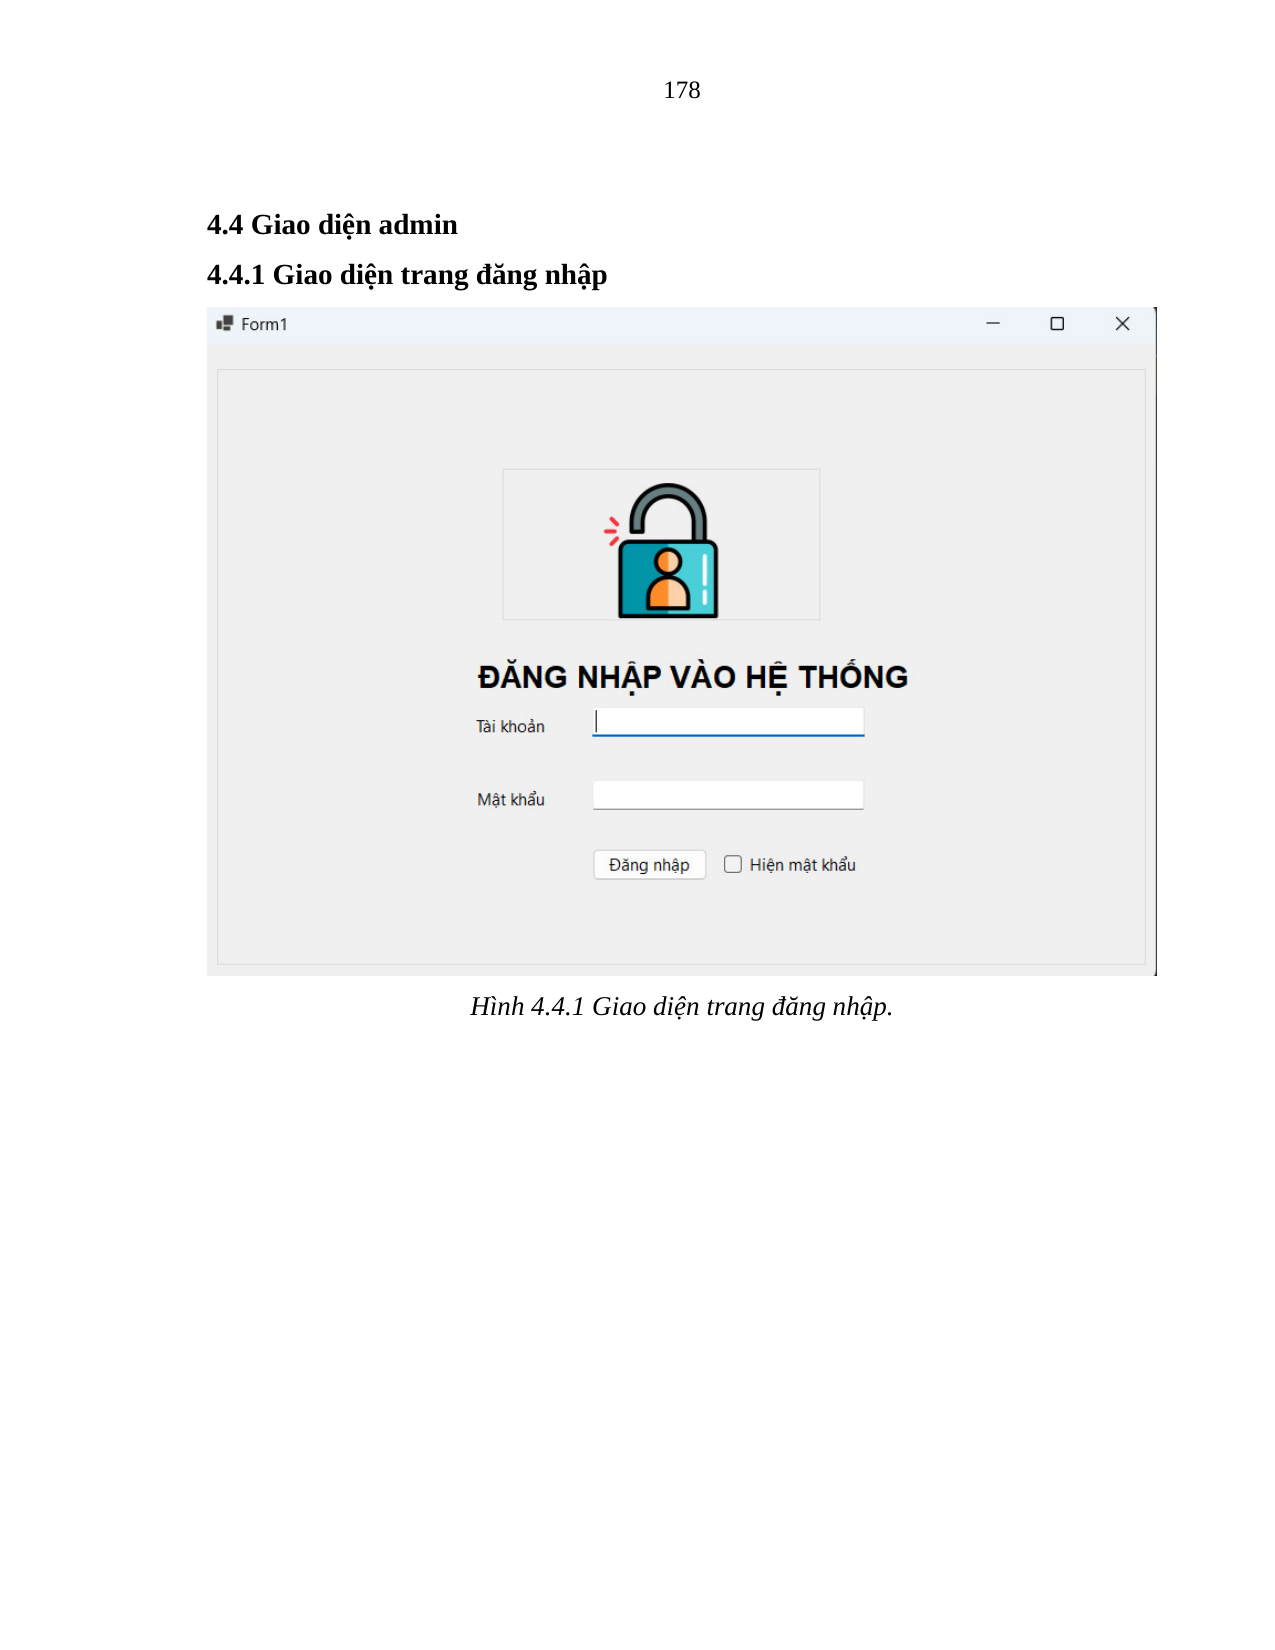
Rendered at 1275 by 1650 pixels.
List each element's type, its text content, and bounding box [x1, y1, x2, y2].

picture [206, 307, 1157, 976]
subtitle 4.4 Giao diện admin [207, 207, 1157, 240]
subtitle 4.4.1 Giao diện trang đăng nhập [207, 257, 1157, 291]
text Hình 4.4.1 Giao diện trang đăng nhập. [207, 990, 1157, 1021]
